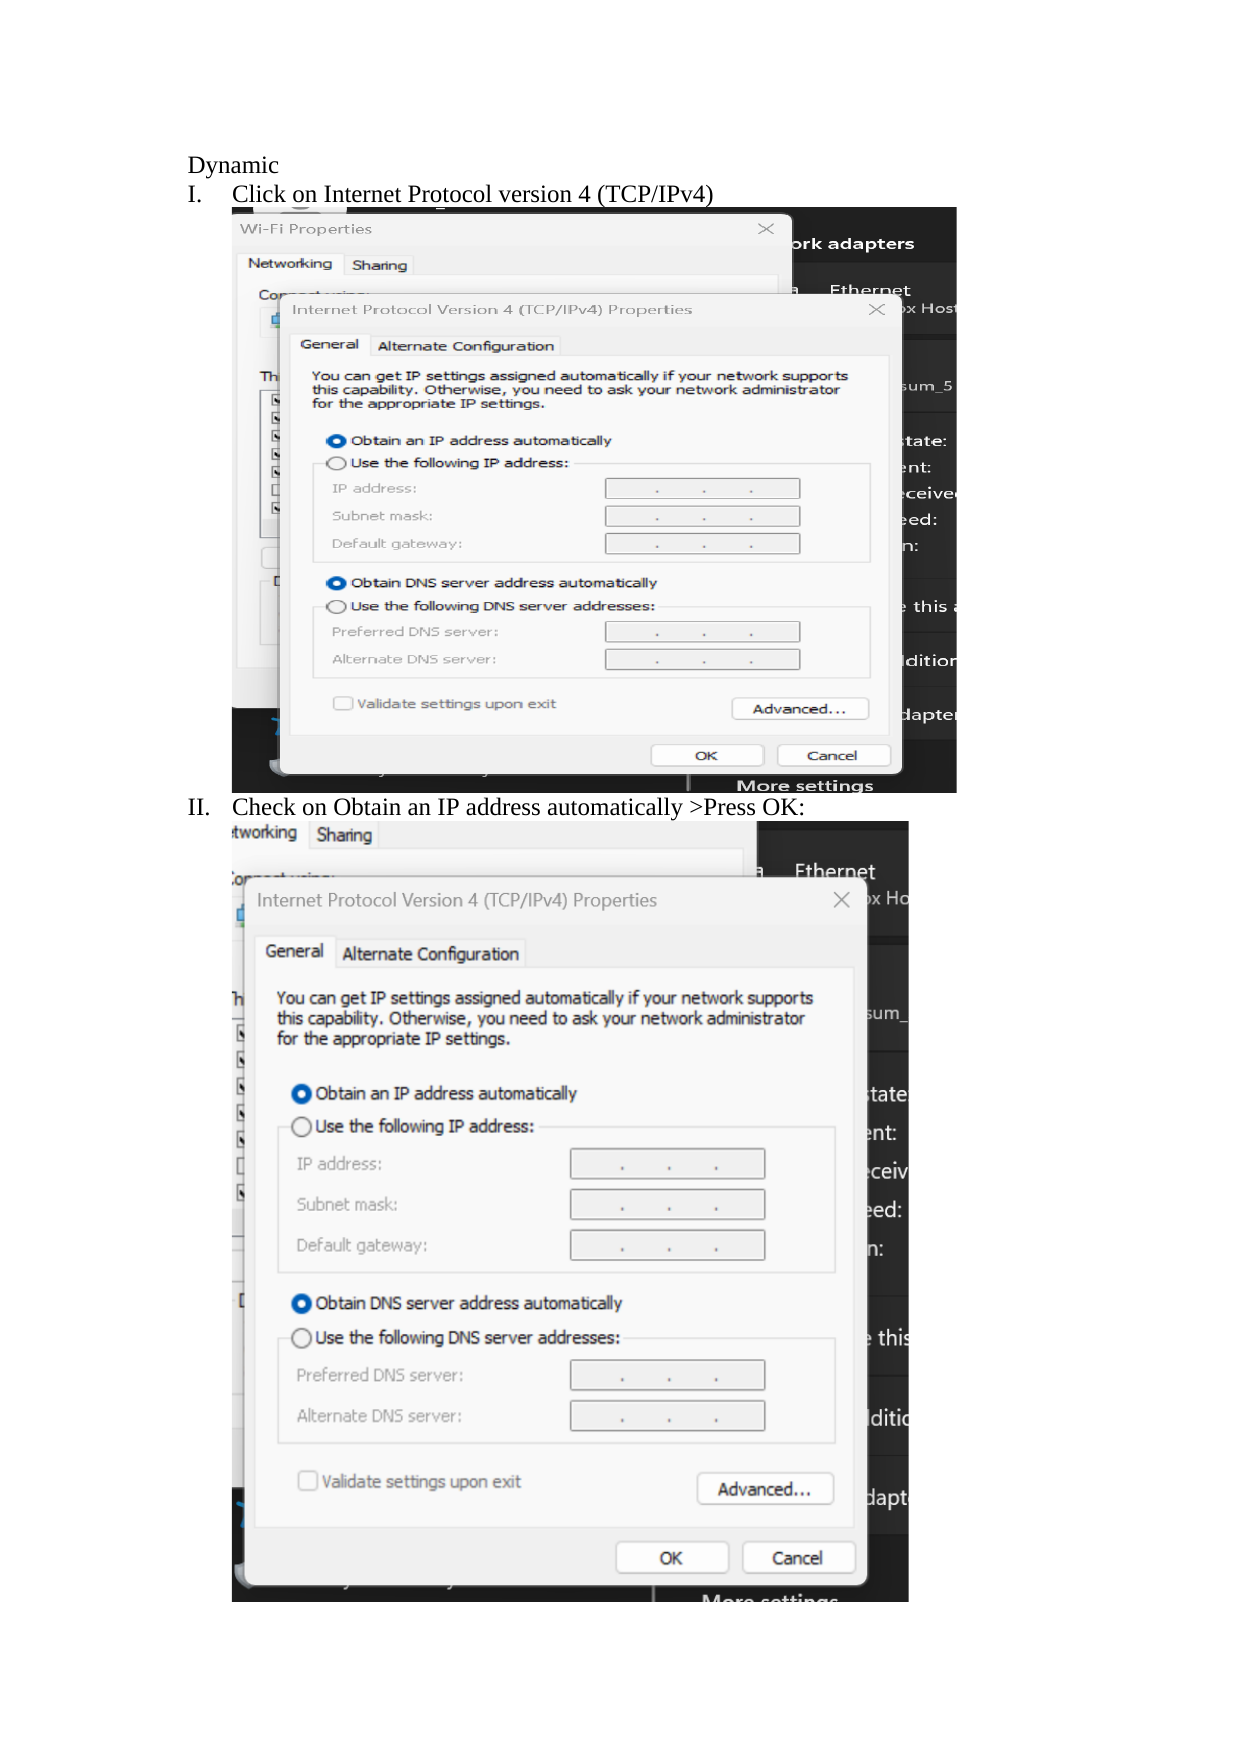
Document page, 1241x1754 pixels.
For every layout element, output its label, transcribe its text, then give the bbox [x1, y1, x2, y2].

picture [231, 821, 909, 1602]
text Dynamic [187, 150, 1053, 179]
picture [231, 207, 957, 793]
